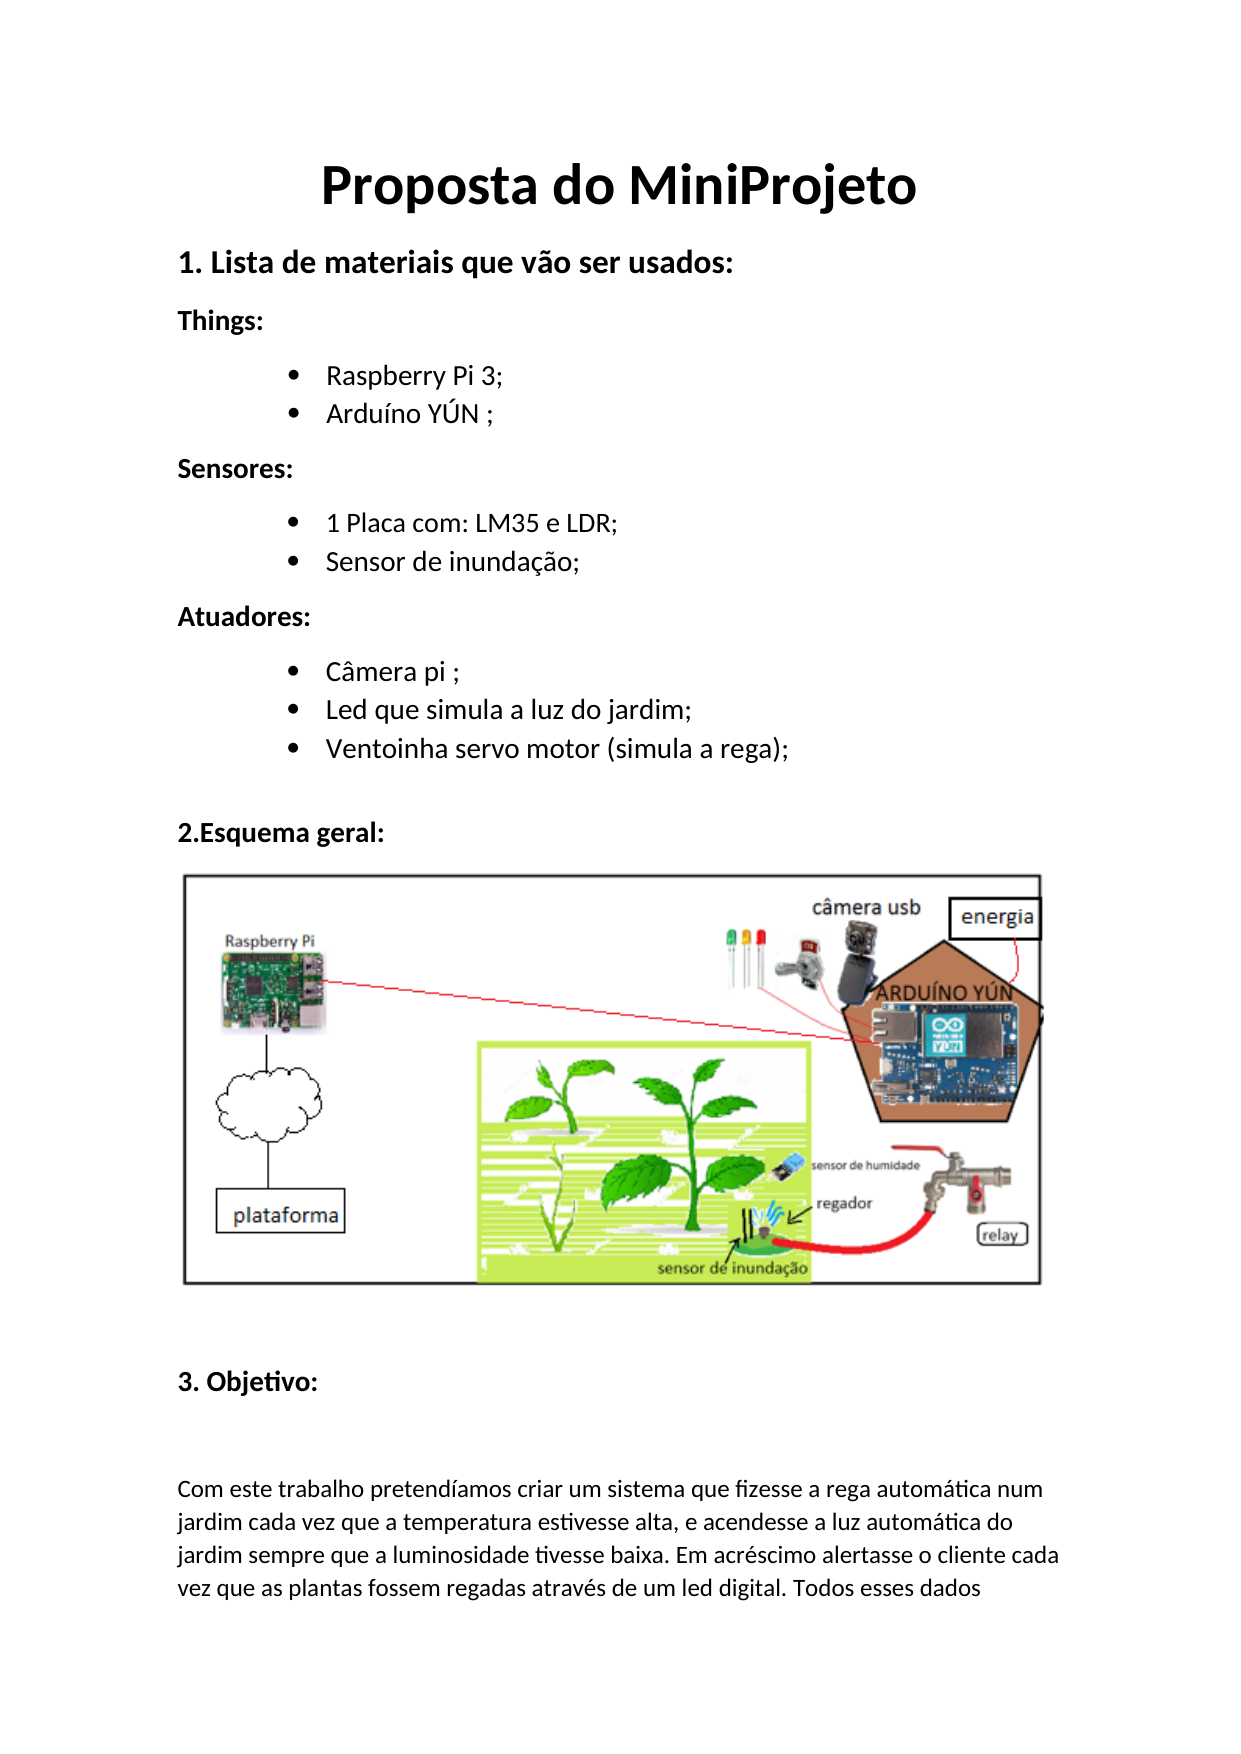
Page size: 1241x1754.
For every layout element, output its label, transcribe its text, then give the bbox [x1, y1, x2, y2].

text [177, 1473, 1063, 1603]
text 1. Lista de materiais que vão ser usados: [177, 241, 1063, 282]
text Proposta do MiniProjeto [177, 148, 1063, 219]
list Ventoinha servo motor (simula a rega); [288, 730, 1063, 796]
list Câmera pi ; [288, 653, 1063, 688]
list Led que simula a luz do jardim; [288, 691, 1063, 727]
list Sensor de inundação; [288, 543, 1063, 578]
text 3. Objetivo: [177, 1363, 1063, 1399]
list Arduíno YÚN ; [288, 395, 1063, 431]
picture [177, 869, 1044, 1290]
text Things: [177, 302, 1063, 337]
text Atuadores: [177, 598, 1063, 633]
text 2.Esquema geral: [177, 814, 1063, 850]
list Raspberry Pi 3; [288, 357, 1063, 392]
text Sensores: [177, 450, 1063, 486]
list 1 Placa com: LM35 e LDR; [288, 506, 1063, 540]
